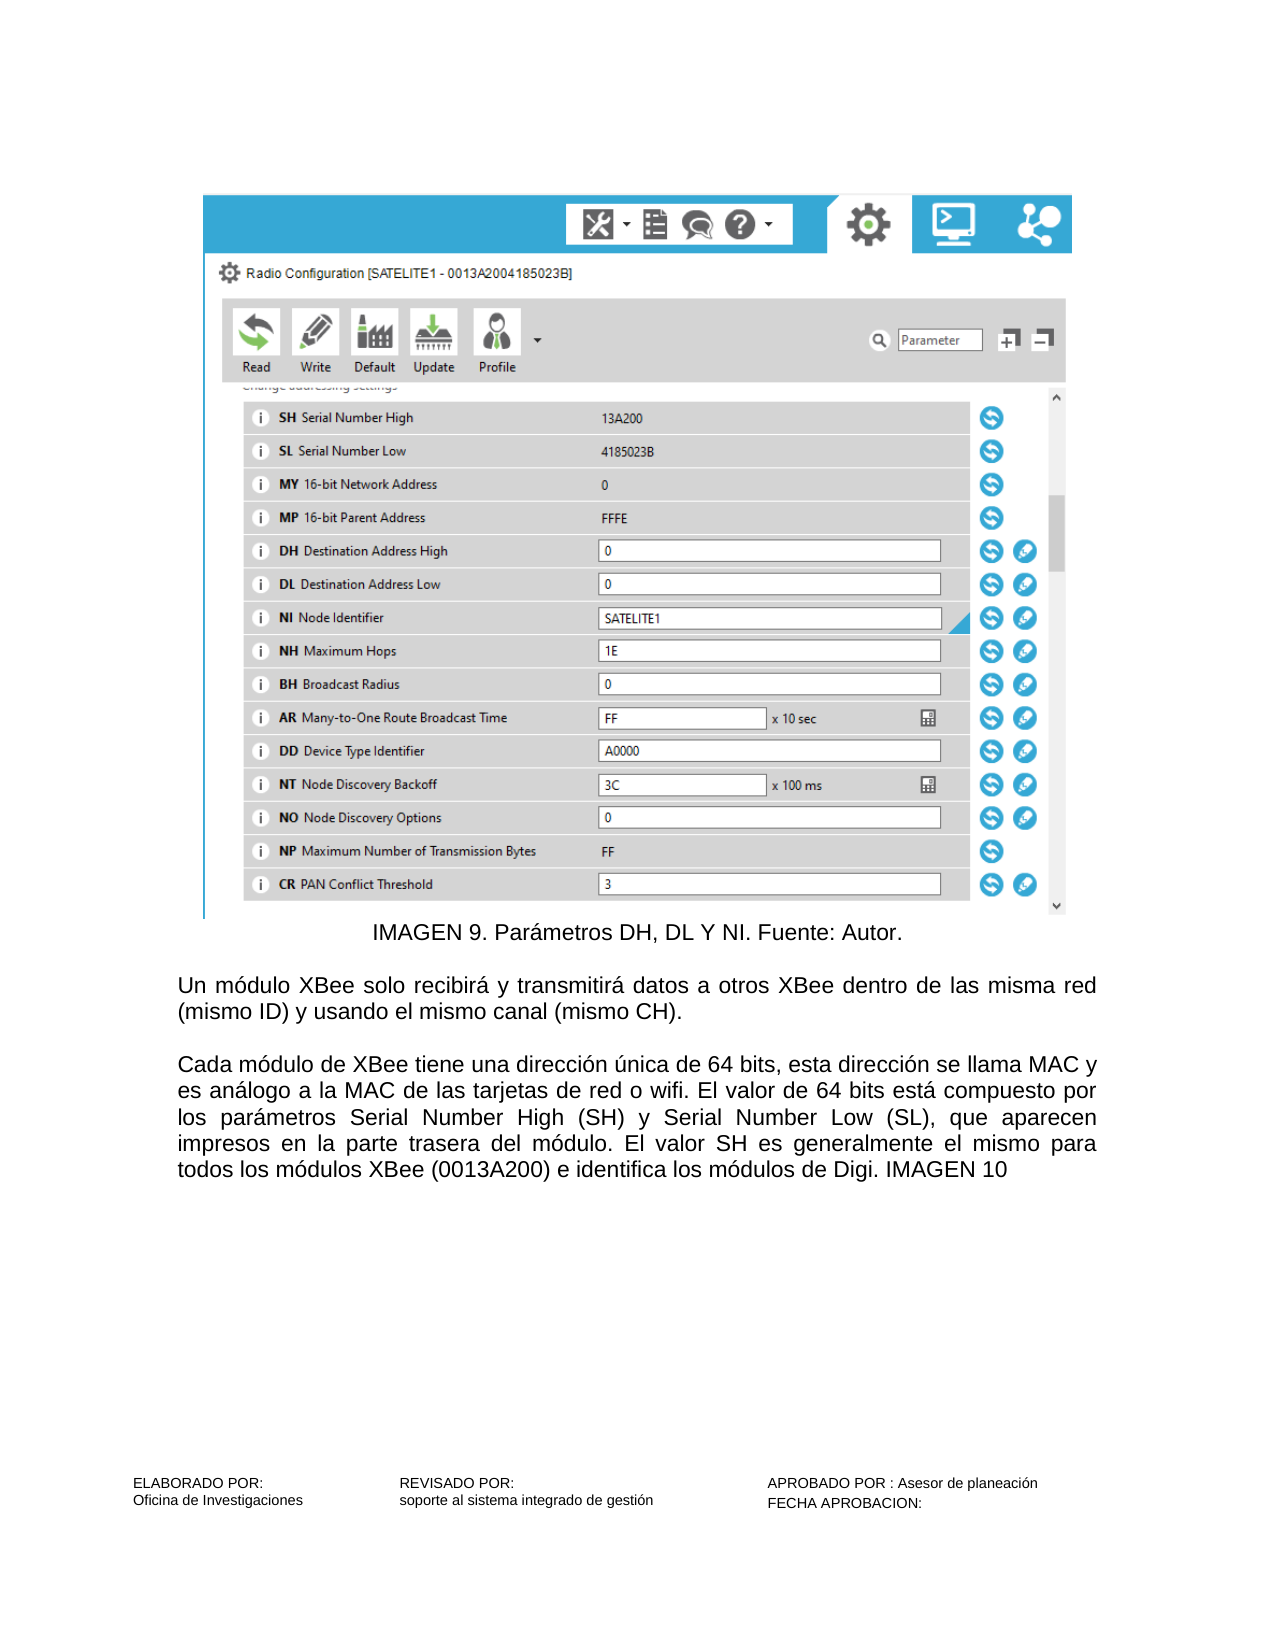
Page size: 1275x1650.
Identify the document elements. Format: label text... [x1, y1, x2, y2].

text Un módulo XBee solo recibirá y transmitirá datos a otros XBee dentro de las misma red (mismo ID) y usando el mismo canal (mismo CH). [177, 972, 1098, 1024]
text IMAGEN 9. Parámetros DH, DL Y NI. Fuente: Autor. [177, 919, 1098, 945]
text Cada módulo de XBee tiene una dirección única de 64 bits, esta dirección se llama MAC y es análogo a la MAC de las tarjetas de red o wifi. El valor de 64 bits está compuesto por los parámetros Serial Number High (SH) y Serial Number Low (SL), que aparecen impresos en la parte trasera del módulo. El valor SH es generalmente el mismo para todos los módulos XBee (0013A200) e identifica los módulos de Digi. IMAGEN 9 [177, 1051, 1098, 1182]
picture [203, 177, 1072, 919]
